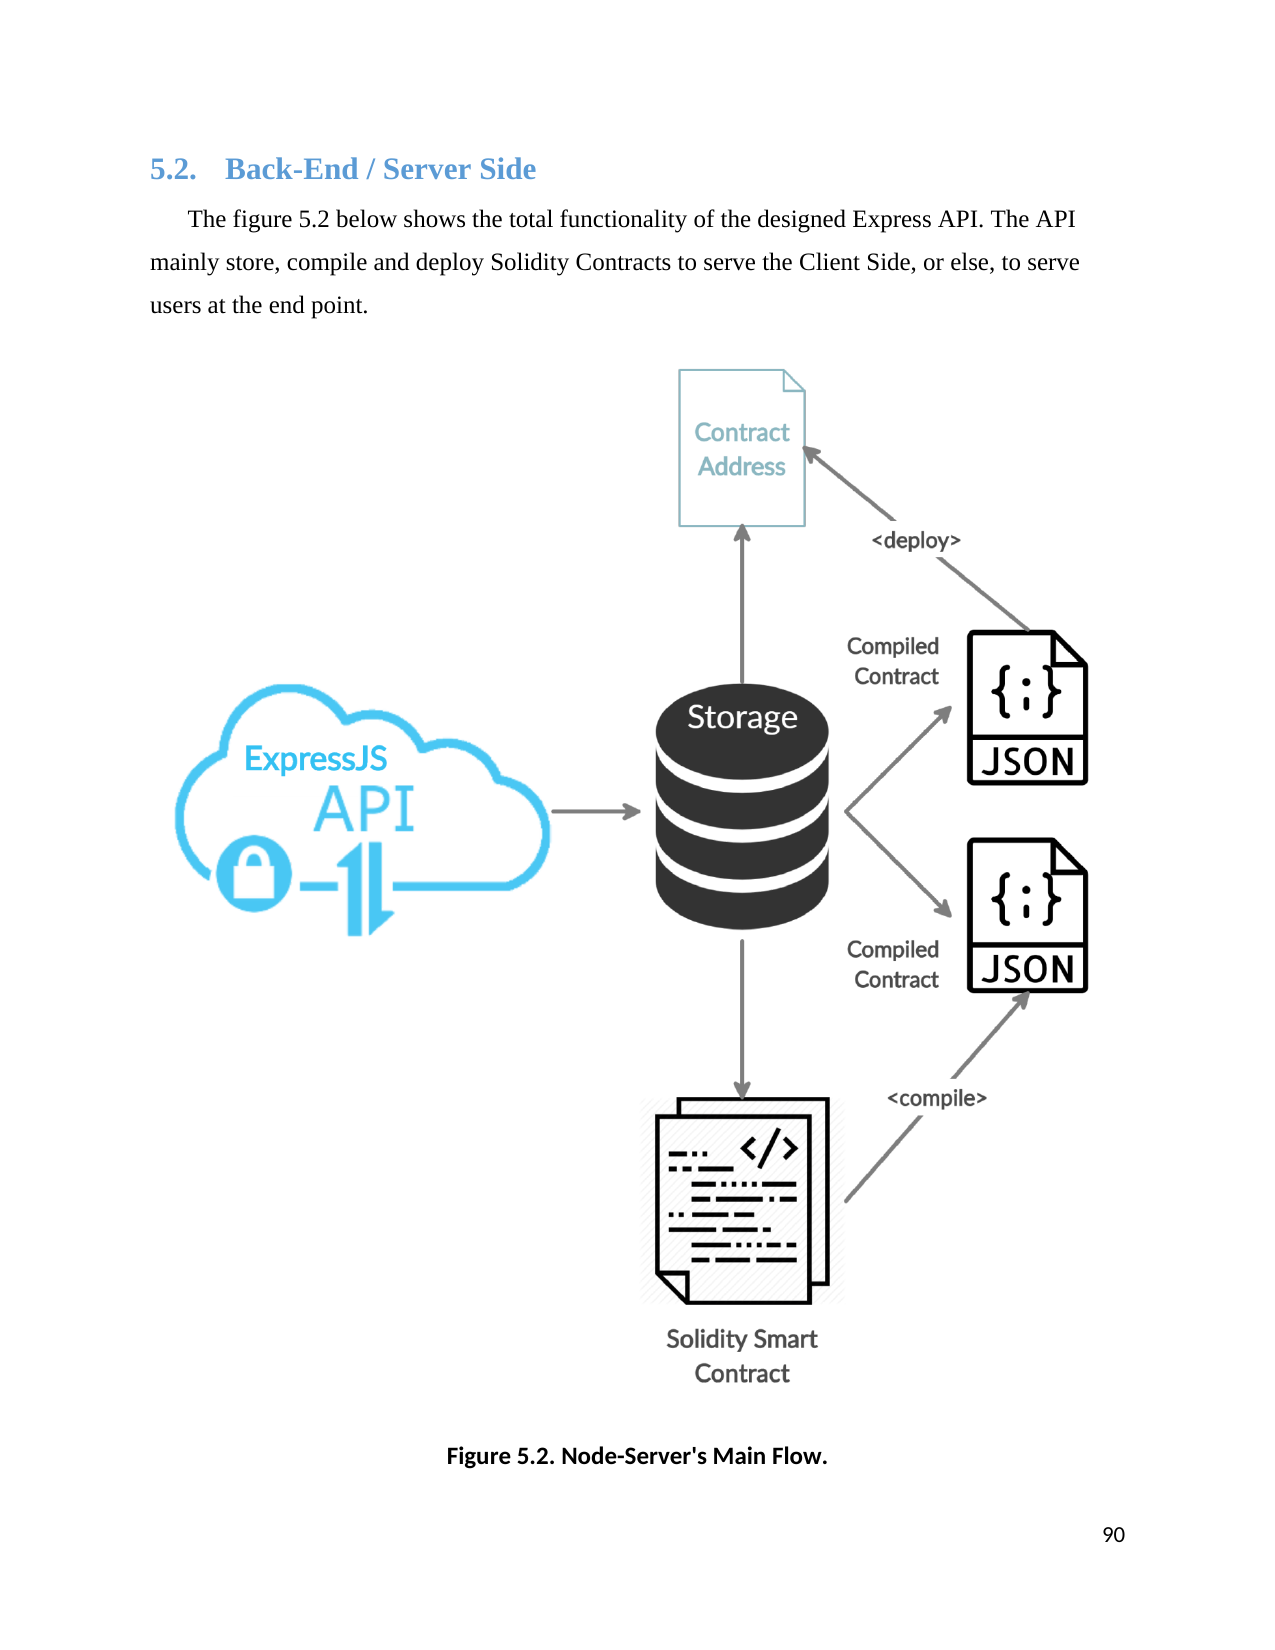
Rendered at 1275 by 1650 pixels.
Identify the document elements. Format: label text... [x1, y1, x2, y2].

text Figure 5.2. Node-Server's Main Flow. [150, 1440, 1125, 1470]
subtitle Back-End / Server Side [150, 150, 1125, 186]
picture [150, 350, 1125, 1410]
text The figure 5.2 below shows the total functionality of the designed Express API. The API mainly store, compile and deploy Solidity Contracts to serve the Client Side, or else, to serve users at the end point. [150, 204, 1125, 319]
